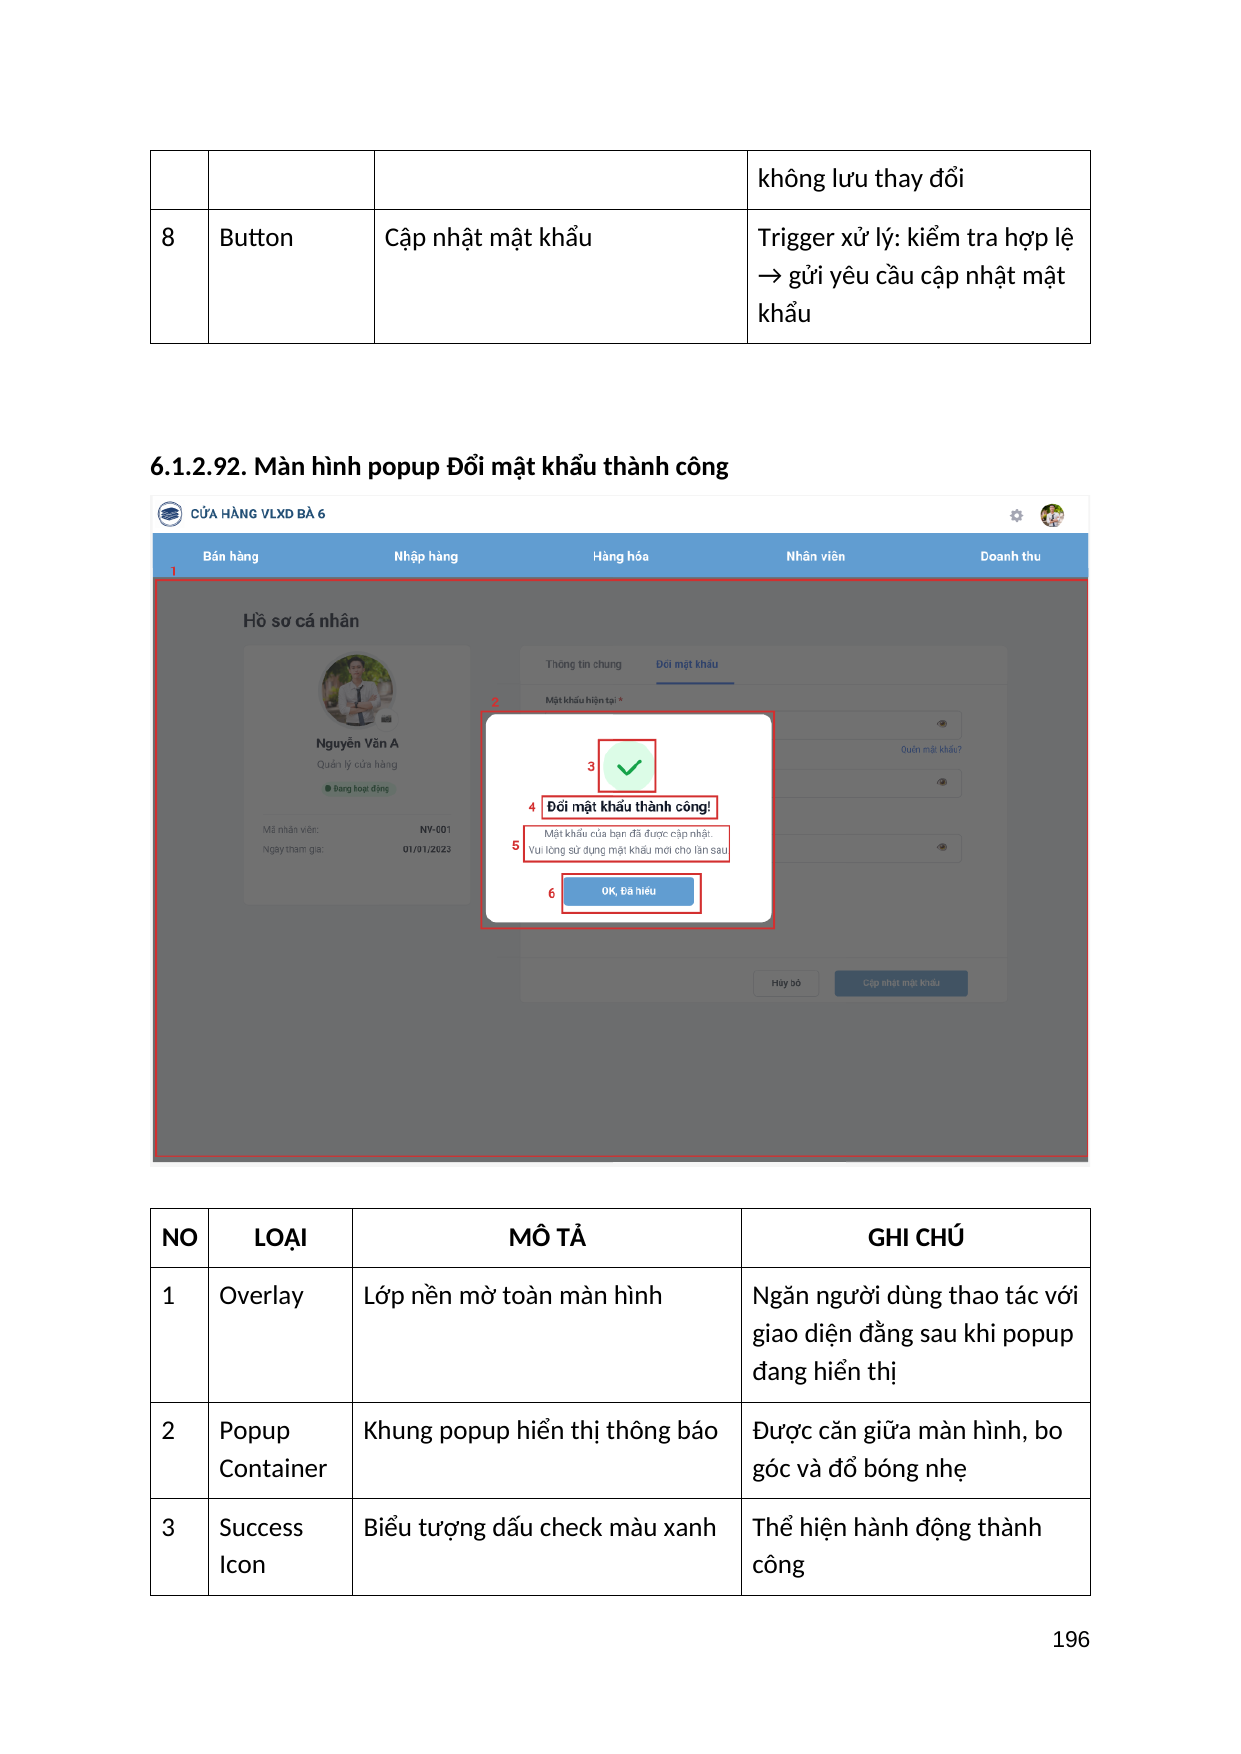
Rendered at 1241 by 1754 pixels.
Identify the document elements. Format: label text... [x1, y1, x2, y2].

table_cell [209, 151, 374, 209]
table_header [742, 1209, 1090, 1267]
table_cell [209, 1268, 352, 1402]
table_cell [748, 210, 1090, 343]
subtitle 6.1.2.92. Màn hình popup Đổi mật khẩu thành công [150, 449, 1090, 482]
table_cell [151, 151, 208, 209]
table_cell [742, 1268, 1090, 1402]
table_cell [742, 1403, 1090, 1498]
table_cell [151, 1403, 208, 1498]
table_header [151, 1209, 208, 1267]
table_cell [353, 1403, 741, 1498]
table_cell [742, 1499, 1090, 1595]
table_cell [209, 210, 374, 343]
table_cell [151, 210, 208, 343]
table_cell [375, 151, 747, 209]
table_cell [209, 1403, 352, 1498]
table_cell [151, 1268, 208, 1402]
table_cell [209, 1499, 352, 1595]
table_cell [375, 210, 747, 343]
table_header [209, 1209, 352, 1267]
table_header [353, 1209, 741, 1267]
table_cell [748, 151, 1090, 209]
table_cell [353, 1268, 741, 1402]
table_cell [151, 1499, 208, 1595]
picture [150, 495, 1091, 1167]
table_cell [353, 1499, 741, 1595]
